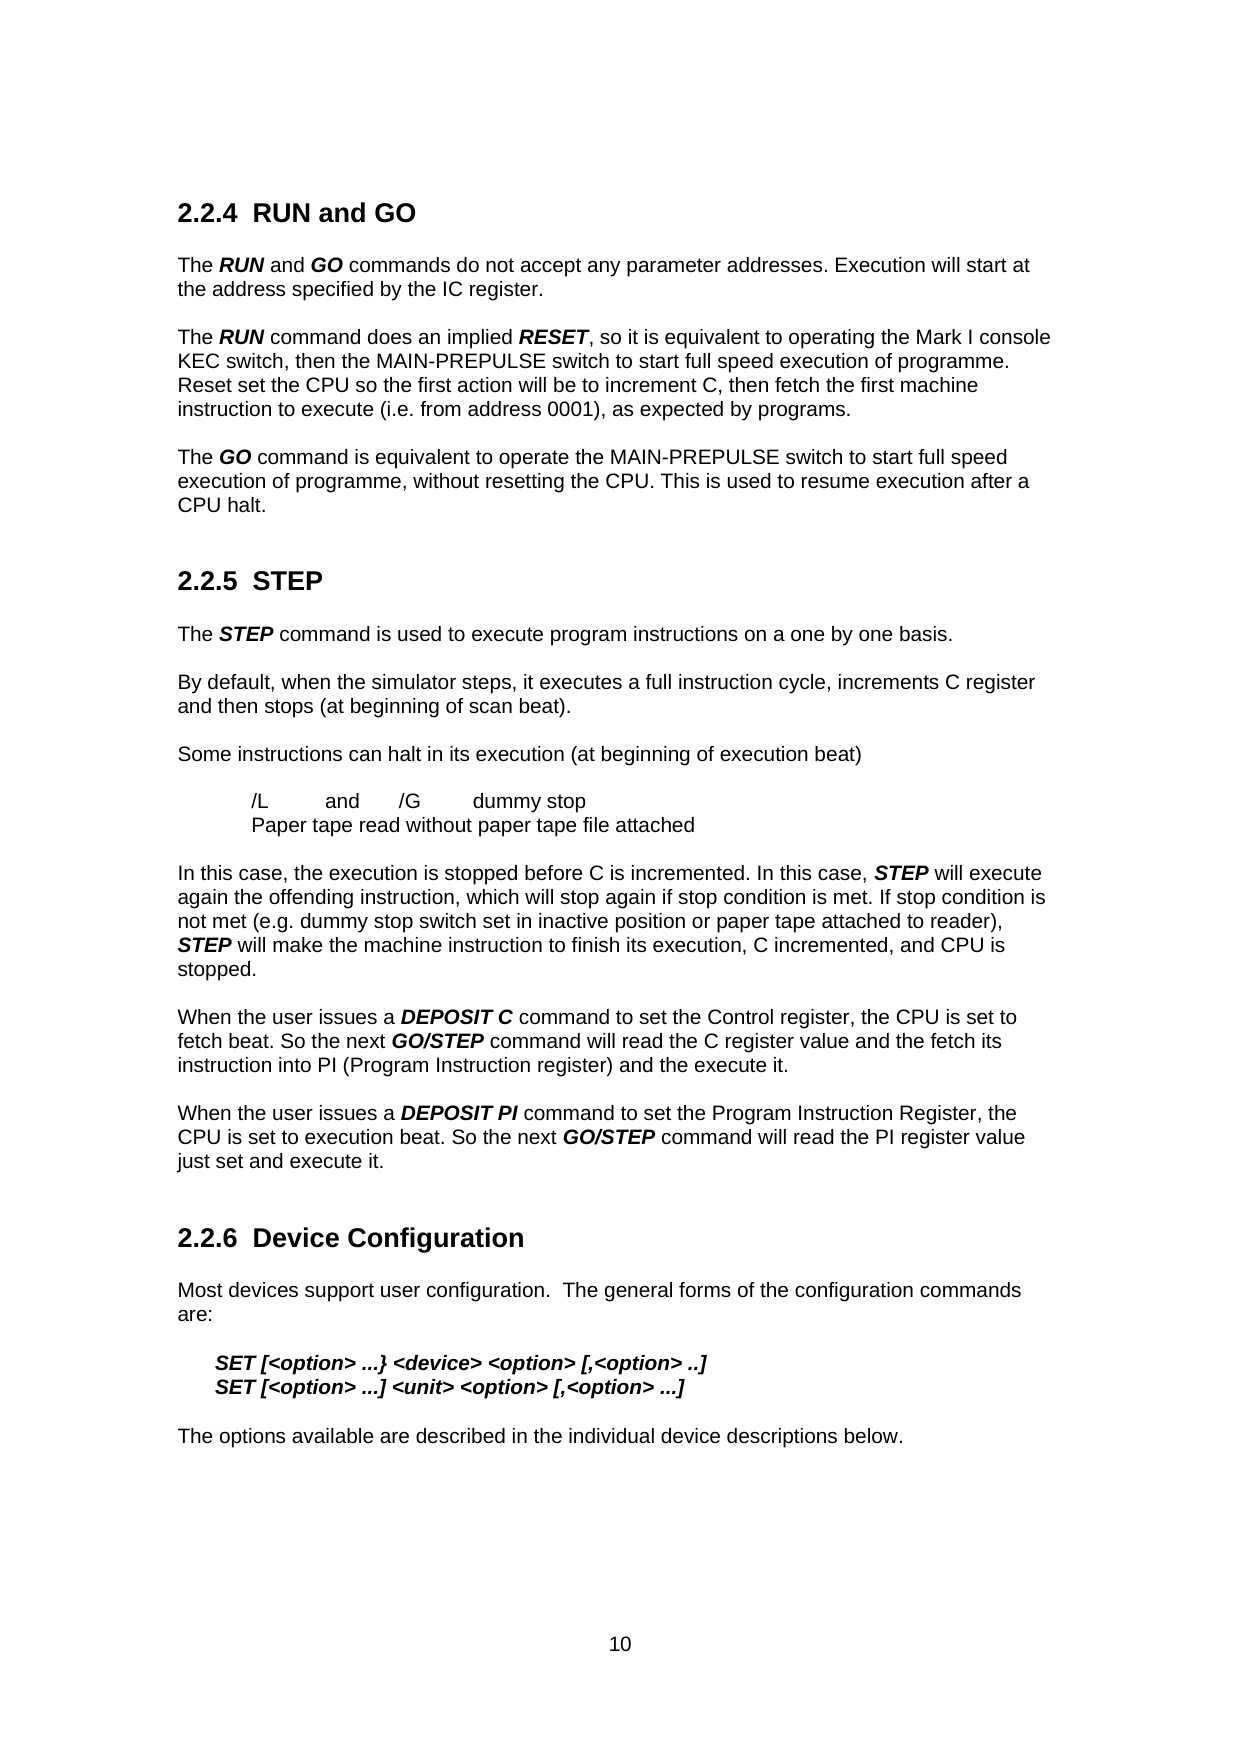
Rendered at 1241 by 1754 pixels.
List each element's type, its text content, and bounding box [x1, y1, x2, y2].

text In this case, the execution is stopped before C is incremented. In this case, STEP will execute again the offending instruction, which will stop again if stop condition is met. If stop condition is not met (e.g. dummy stop switch set in inactive position or paper tape attached to reader), STEP will make the machine instruction to finish its execution, C incremented, and CPU is stopped. [177, 861, 1063, 981]
text Paper tape read without paper tape file attached [177, 813, 1063, 837]
text Most devices support user configuration. The general forms of the configuration commands are: [177, 1278, 1063, 1326]
subtitle STEP [177, 565, 1063, 597]
subtitle RUN and GO [177, 197, 1063, 228]
text When the user issues a DEPOSIT PI command to set the Program Instruction Register, the CPU is set to execution beat. So the next GO/STEP command will read the PI register value just set and execute it. [177, 1101, 1063, 1173]
text The RUN command does an implied RESET, so it is equivalent to operating the Mark I console KEC switch, then the MAIN-PREPULSE switch to start full speed execution of programme. Reset set the CPU so the first action will be to increment C, then fetch the first machine instruction to execute (i.e. from address 0001), as expected by programs. [177, 325, 1063, 421]
text The RUN and GO commands do not accept any parameter addresses. Execution will start at the address specified by the IC register. [177, 253, 1063, 301]
text The options available are described in the individual device descriptions below. [177, 1424, 1063, 1448]
text /L and /G dummy stop [177, 789, 1063, 813]
text Some instructions can halt in its execution (at beginning of execution beat) [177, 741, 1063, 765]
text When the user issues a DEPOSIT C command to set the Control register, the CPU is set to fetch beat. So the next GO/STEP command will read the C register value and the fetch its instruction into PI (Program Instruction register) and the execute it. [177, 1005, 1063, 1077]
text By default, when the simulator steps, it executes a full instruction cycle, increments C register and then stops (at beginning of scan beat). [177, 669, 1063, 717]
text The STEP command is used to execute program instructions on a one by one basis. [177, 622, 1063, 646]
text The GO command is equivalent to operate the MAIN-PREPULSE switch to start full speed execution of programme, without resetting the CPU. This is used to resume execution after a CPU halt. [177, 444, 1063, 516]
subtitle Device Configuration [177, 1222, 1063, 1253]
text SET [<option> ...} <device> <option> [,<option> ..] SET [<option> ...] <unit> <option> [,<option> ...] [215, 1351, 1063, 1399]
